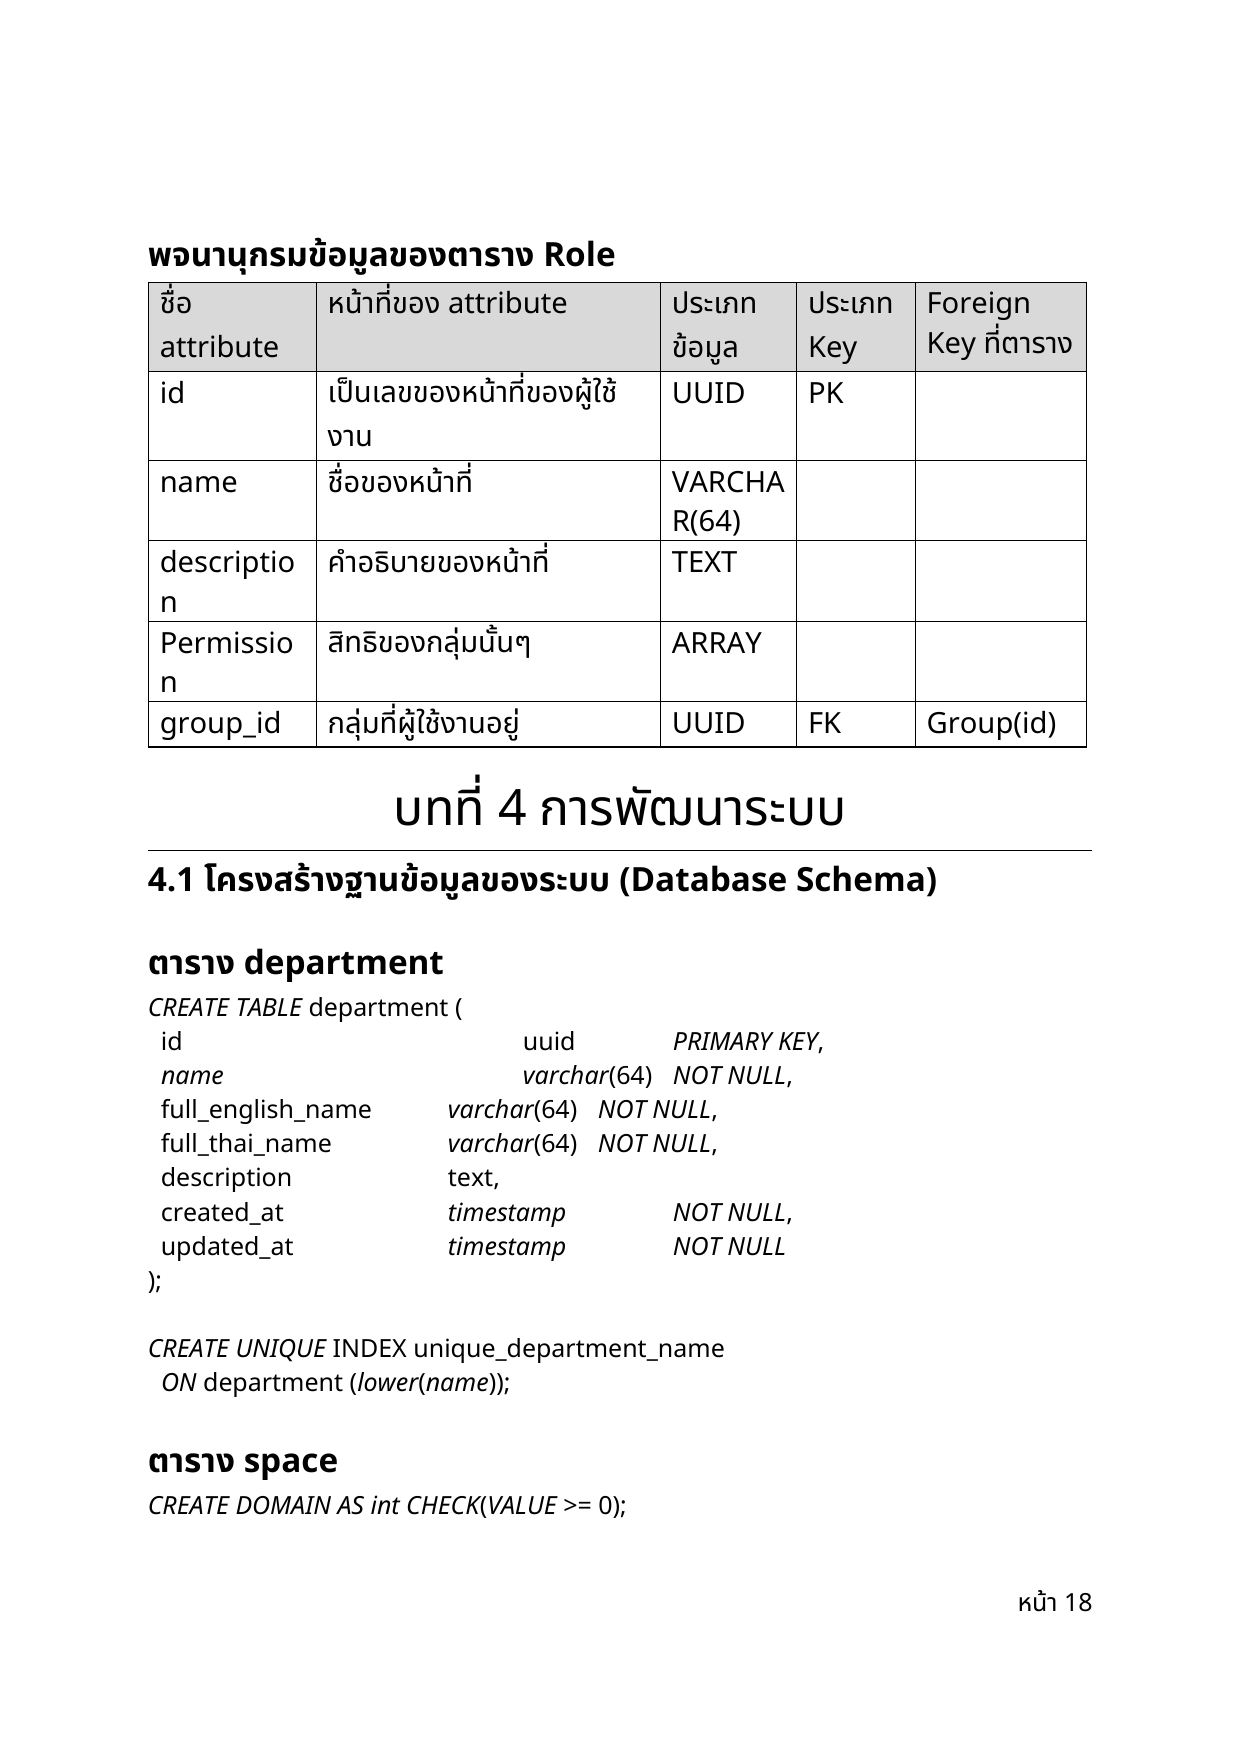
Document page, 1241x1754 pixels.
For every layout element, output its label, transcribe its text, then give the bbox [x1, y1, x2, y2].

table_cell FK [797, 702, 915, 746]
table_cell VARCHAR(64) [661, 461, 796, 540]
subtitle ตาราง space [148, 1437, 1092, 1487]
table_cell [916, 622, 1086, 701]
table_cell id [149, 372, 316, 460]
table_cell [797, 461, 915, 540]
table_cell [916, 372, 1086, 460]
table_cell Group(id) [916, 702, 1086, 746]
subtitle บทที่ 4 การพัฒนาระบบ [148, 772, 1092, 850]
table_cell [797, 541, 915, 621]
table_cell description [149, 541, 316, 621]
text CREATE TABLE department ( id uuid PRIMARY KEY, name varchar(64) NOT NULL, full_english_name varchar(64) NOT NULL, full_thai_name varchar(64) NOT NULL, description text, created_at timestamp NOT NULL, updated_at timestamp NOT NULL ); CREATE UNIQUE INDEX unique_department_name ON department (lower(name)); [148, 990, 1092, 1398]
table_cell name [149, 461, 316, 540]
table_cell [916, 541, 1086, 621]
table_header หน้าที่ของ attribute [317, 283, 660, 371]
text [148, 1487, 1092, 1556]
table_cell ARRAY [661, 622, 796, 701]
subtitle พจนานุกรมข้อมูลของตาราง Role [148, 231, 1092, 282]
table_cell UUID [661, 372, 796, 460]
table_cell เป็นเลขของหน้าที่ของผู้ใช้งาน [317, 372, 660, 460]
table_header Foreign Key ที่ตาราง [916, 283, 1086, 371]
table_cell กลุ่มที่ผู้ใช้งานอยู่ [317, 702, 660, 746]
table_header ชื่อ attribute [149, 283, 316, 371]
table_cell [916, 461, 1086, 540]
table_cell group_id [149, 702, 316, 746]
subtitle ตาราง department [148, 939, 1092, 990]
table_header ประเภท Key [797, 283, 915, 371]
table_cell PK [797, 372, 915, 460]
table_cell คำอธิบายของหน้าที่ [317, 541, 660, 621]
subtitle 4.1 โครงสร้างฐานข้อมูลของระบบ (Database Schema) [148, 856, 1092, 906]
table_header ประเภทข้อมูล [661, 283, 796, 371]
table_cell สิทธิของกลุ่มนั้นๆ [317, 622, 660, 701]
table_cell Permission [149, 622, 316, 701]
table_cell TEXT [661, 541, 796, 621]
table_cell UUID [661, 702, 796, 746]
table_cell ชื่อของหน้าที่ [317, 461, 660, 540]
table_cell [797, 622, 915, 701]
